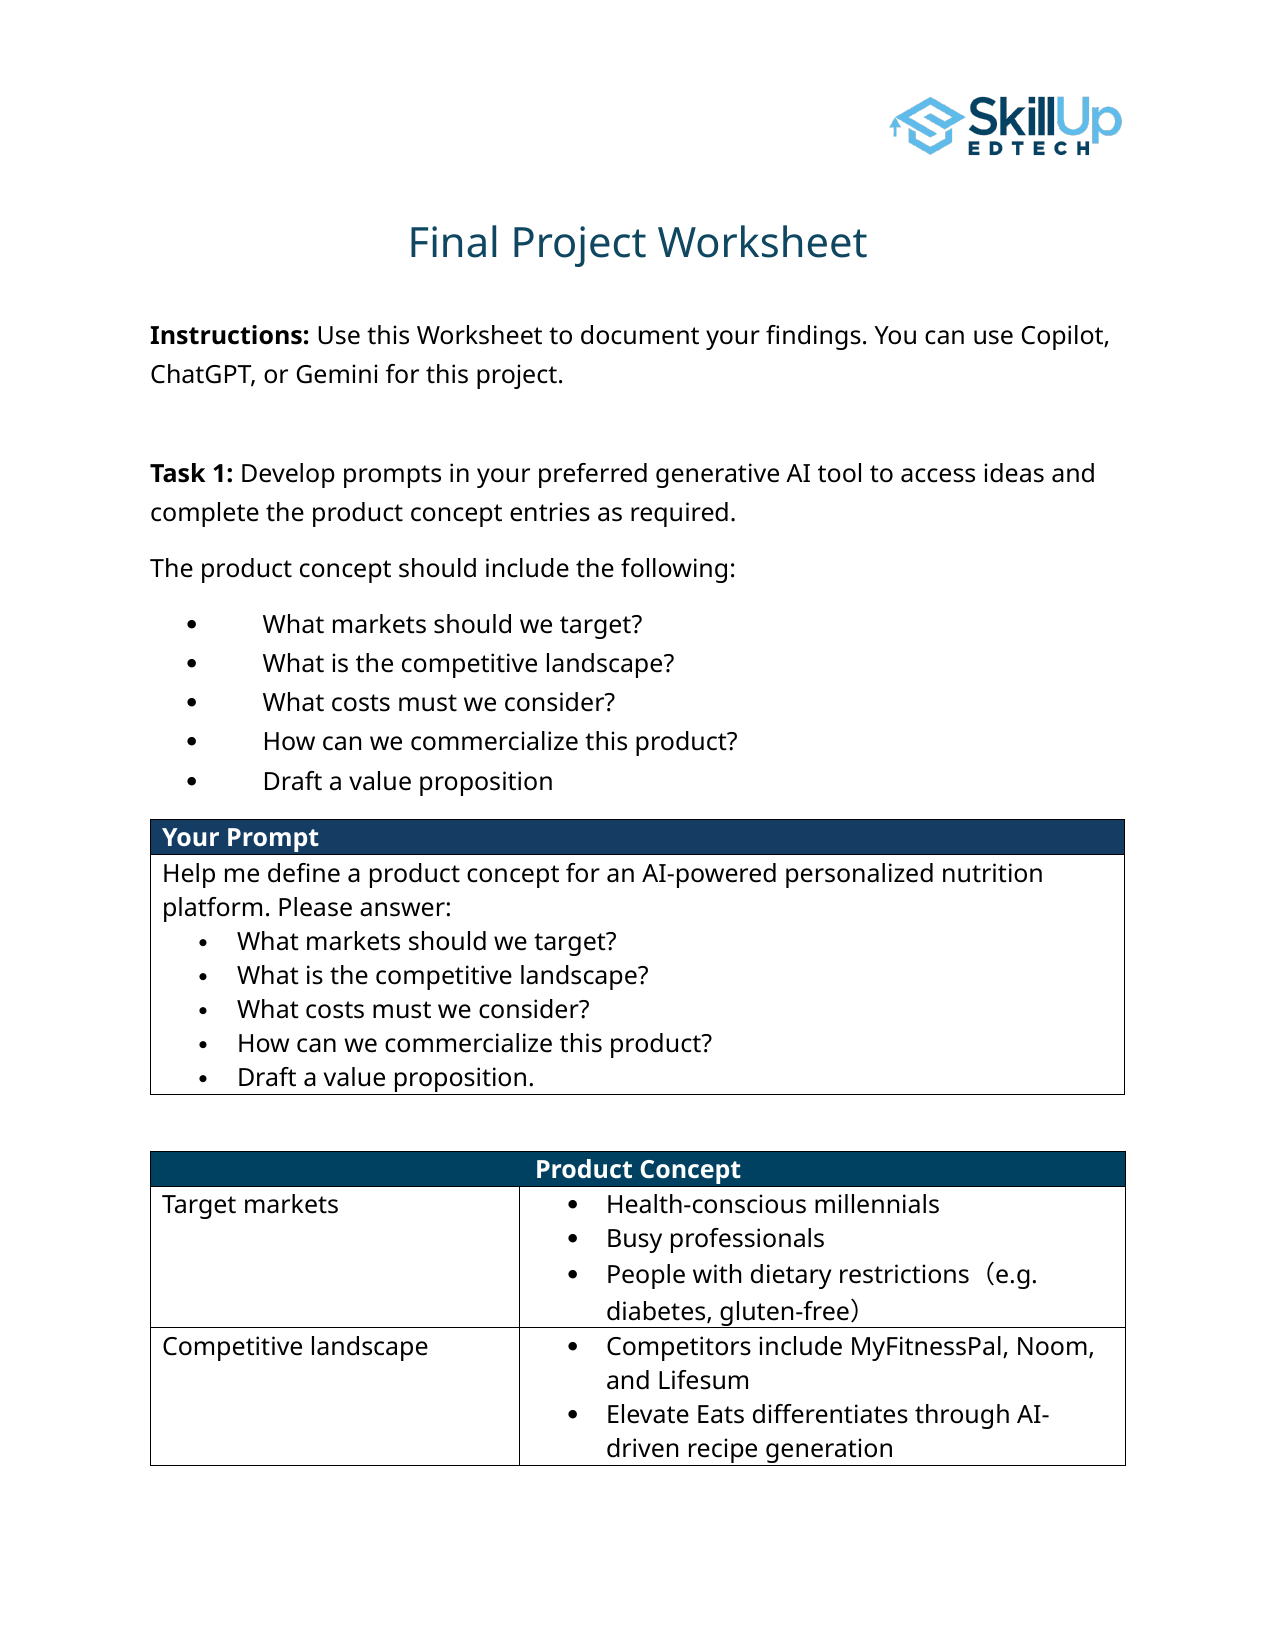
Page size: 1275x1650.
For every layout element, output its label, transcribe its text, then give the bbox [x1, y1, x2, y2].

list What markets should we target? [187, 607, 1125, 641]
list Draft a value proposition [187, 763, 1125, 797]
table_cell Competitive landscape [151, 1328, 519, 1464]
table_cell Target markets [151, 1187, 519, 1327]
list How can we commercialize this product? [187, 724, 1125, 758]
text The product concept should include the following: [150, 551, 1125, 585]
text Task 1: Develop prompts in your preferred generative AI tool to access ideas and complete the product concept entries as required. [150, 456, 1125, 529]
text Instructions: Use this Worksheet to document your findings. You can use Copilot, ChatGPT, or Gemini for this project. [150, 318, 1125, 391]
table_cell Competitors include MyFitnessPal, Noom, and Lifesum Elevate Eats differentiates through AI-driven recipe generation [520, 1328, 1125, 1464]
table_cell Health-conscious millennials Busy professionals People with dietary restrictions（e.g. diabetes, gluten-free） [520, 1187, 1125, 1327]
table_cell Help me define a product concept for an AI-powered personalized nutrition platform. Please answer: What markets should we target? What is the competitive landscape? What costs must we consider? How can we commercialize this product? Draft a value proposition. [151, 855, 1124, 1094]
picture [888, 75, 1125, 176]
list What is the competitive landscape? [187, 646, 1125, 680]
table_header Your Prompt [151, 820, 1124, 854]
table_header Product Concept [151, 1152, 1125, 1186]
list What costs must we consider? [187, 685, 1125, 719]
